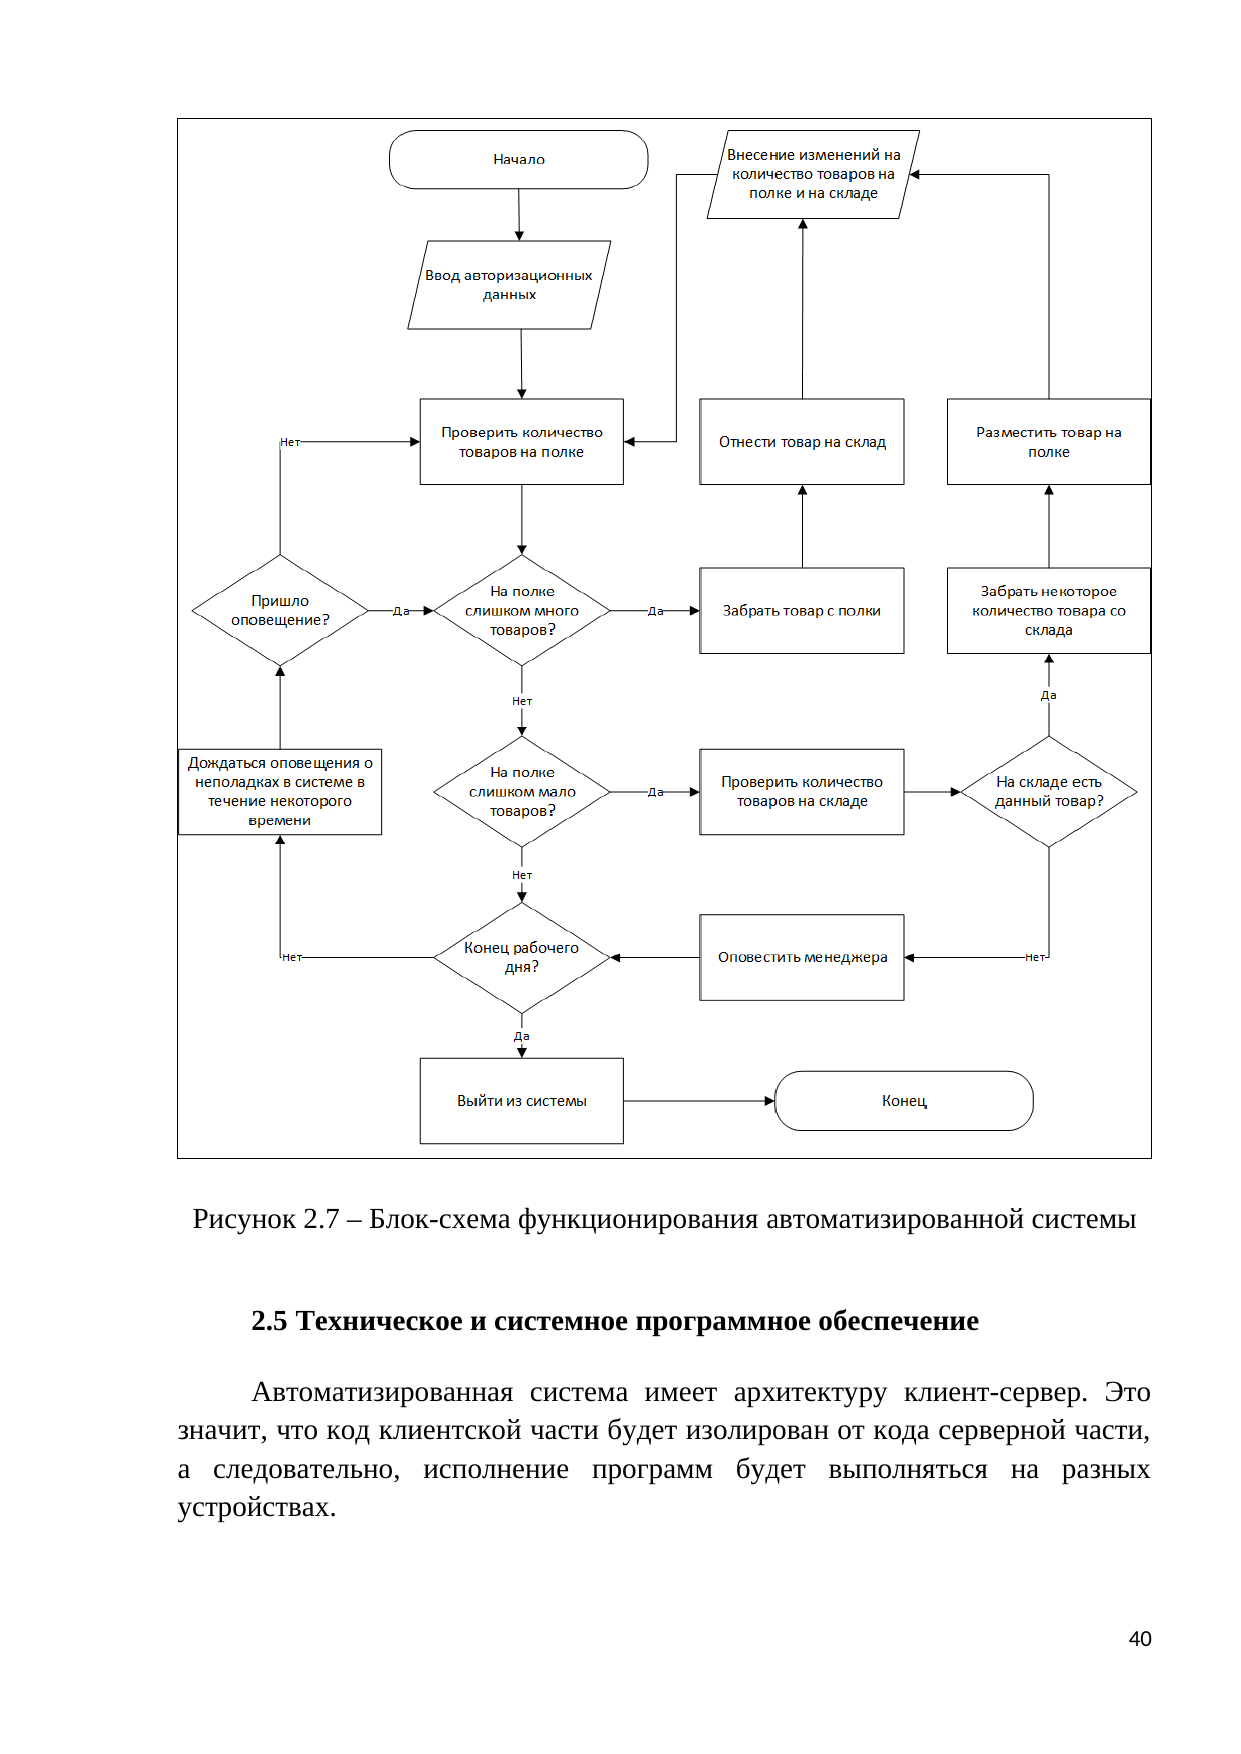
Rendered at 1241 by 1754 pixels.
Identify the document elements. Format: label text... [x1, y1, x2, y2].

text Автоматизированная система имеет архитектуру клиент-сервер. Это значит, что код клиентской части будет изолирован от кода серверной части, а следовательно, исполнение программ будет выполняться на разных устройствах. [177, 1374, 1152, 1523]
text Рисунок 2.7 – Блок-схема функционирования автоматизированной системы [177, 1201, 1152, 1234]
picture [178, 119, 1151, 1158]
subtitle Техническое и системное программное обеспечение [251, 1303, 1152, 1337]
